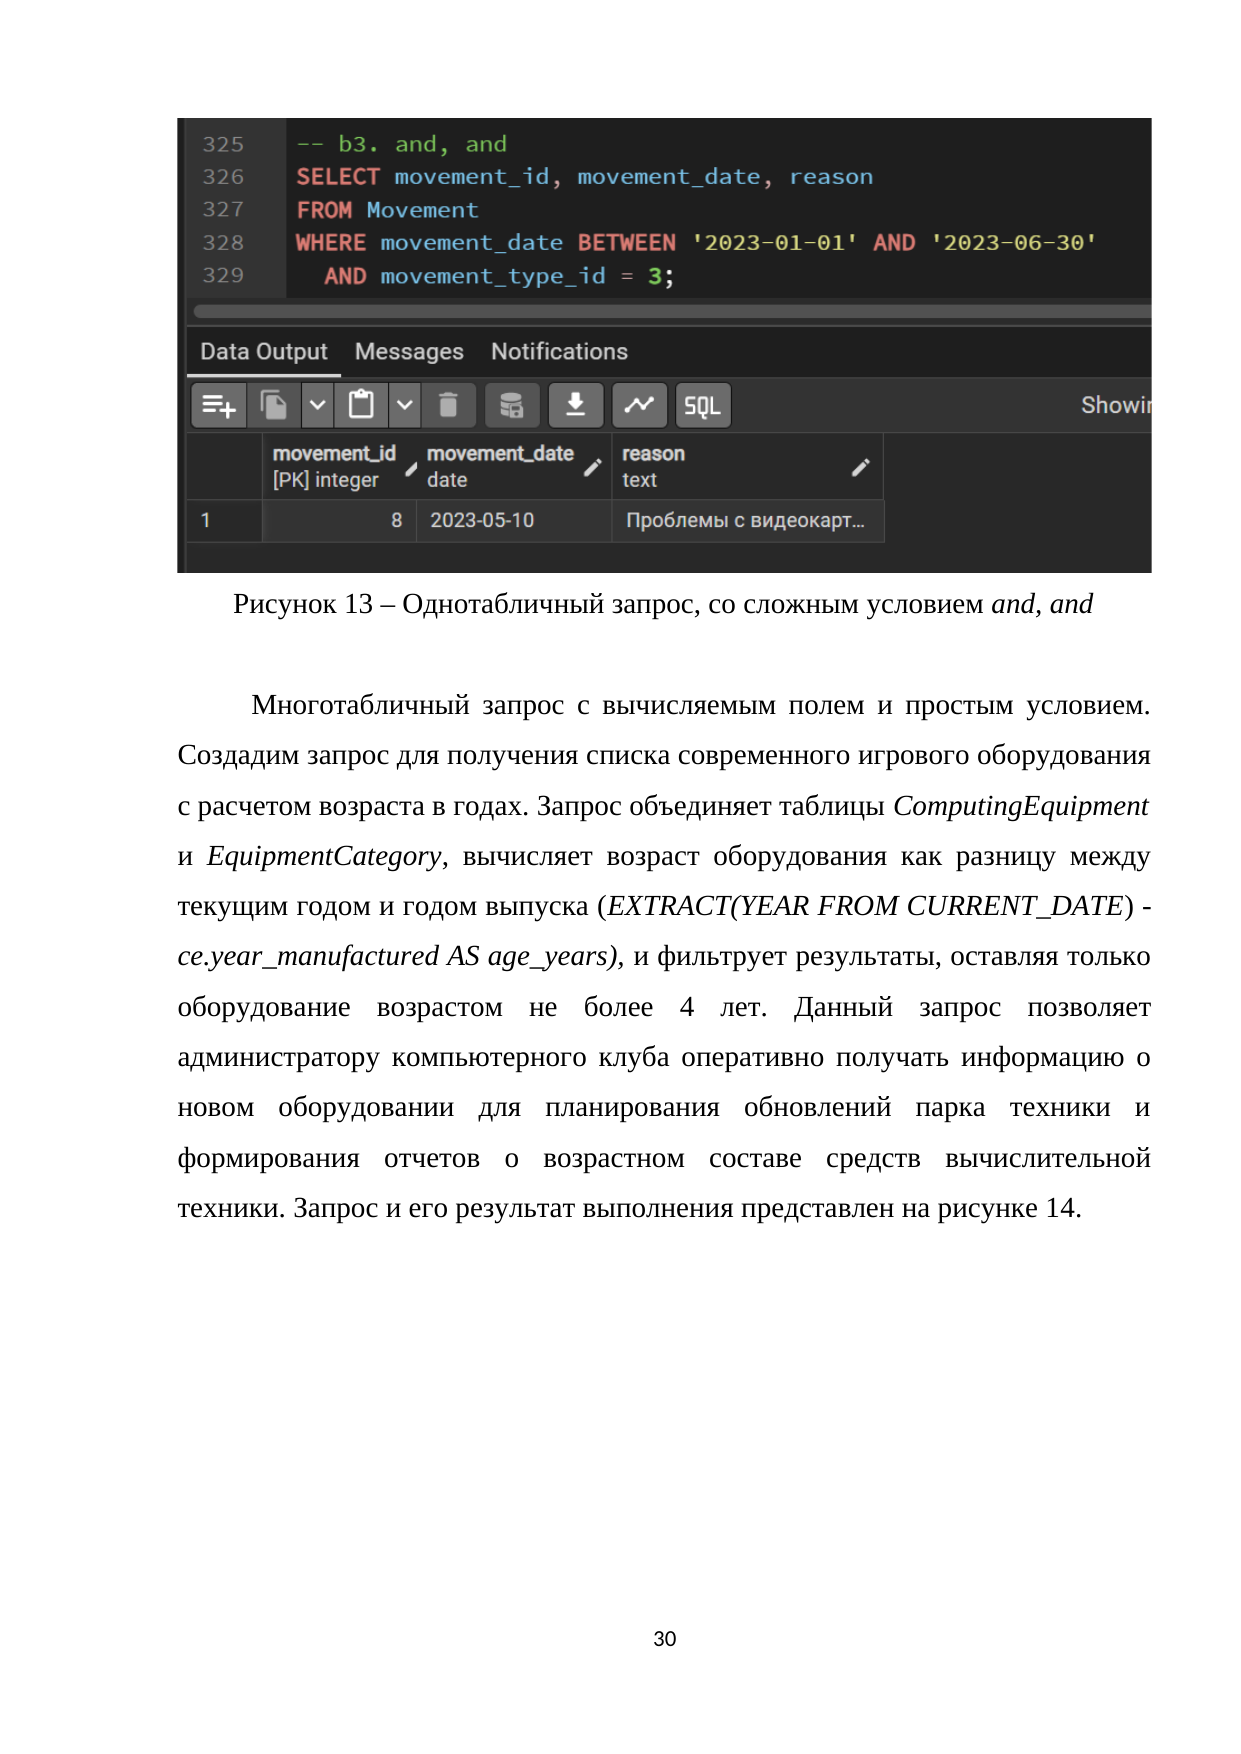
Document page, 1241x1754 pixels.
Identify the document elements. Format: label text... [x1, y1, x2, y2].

picture [177, 118, 1152, 573]
text Многотабличный запрос с вычисляемым полем и простым условием. Создадим запрос для получения списка современного игрового оборудования с расчетом возраста в годах. Запрос объединяет таблицы ComputingEquipment и EquipmentCategory, вычисляет возраст оборудования как разницу между текущим годом и годом выпуска (EXTRACT(YEAR FROM CURRENT_DATE) - ce.year_manufactured AS age_years), и фильтрует результаты, оставляя только оборудование возрастом не более 4 лет. Данный запрос позволяет администратору компьютерного клуба оперативно получать информацию о новом оборудовании для планирования обновлений парка техники и формирования отчетов о возрастном составе средств вычислительной техники. Запрос и его результат выполнения представлен на рисунке 14. [177, 687, 1152, 1224]
text Рисунок 13 – Однотабличный запрос, со сложным условием and, and [177, 586, 1152, 620]
